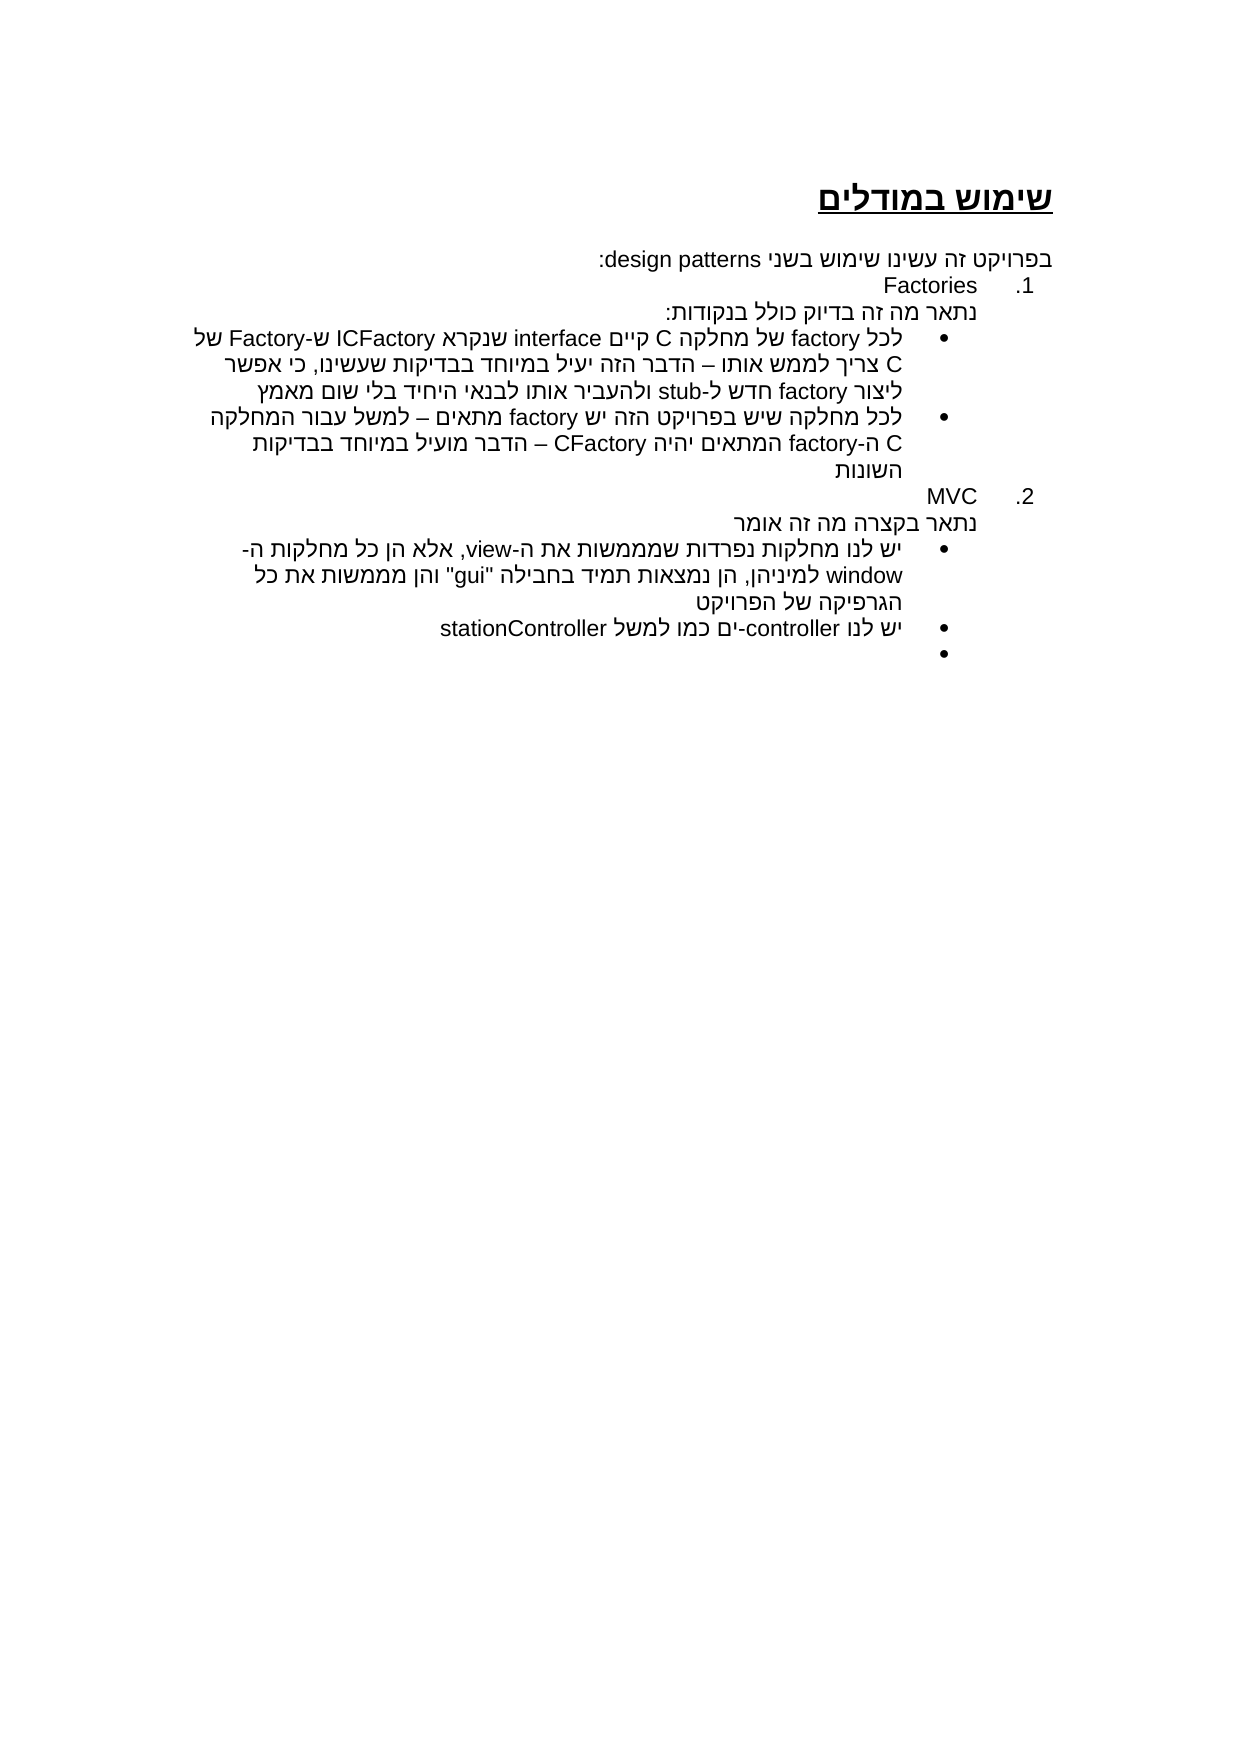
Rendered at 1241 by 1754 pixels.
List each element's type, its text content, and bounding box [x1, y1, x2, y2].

list לכל factory של מחלקה C קיים interface שנקרא ICFactory ש-Factory של C צריך לממש אותו – הדבר הזה יעיל במיוחד בבדיקות שעשינו, כי אפשר ליצור factory חדש ל-stub ולהעביר אותו לבנאי היחיד בלי שום מאמץ [187, 325, 940, 404]
list לכל מחלקה שיש בפרויקט הזה יש factory מתאים – למשל עבור המחלקה C ה-factory המתאים יהיה CFactory – הדבר מועיל במיוחד בבדיקות השונות [187, 404, 940, 483]
list Factories נתאר מה זה בדיוק כולל בנקודות: [187, 272, 1015, 325]
text שימוש במודלים [187, 179, 1053, 246]
list MVC נתאר בקצרה מה זה אומר [187, 483, 1015, 536]
list יש לנו controller-ים כמו למשל stationController [187, 615, 940, 641]
list יש לנו מחלקות נפרדות שמממשות את ה-view, אלא הן כל מחלקות ה-window למיניהן, הן נמצאות תמיד בחבילה "gui" והן מממשות את כל הגרפיקה של הפרויקט [187, 536, 940, 615]
text בפרויקט זה עשינו שימוש בשני design patterns: [187, 246, 1053, 272]
